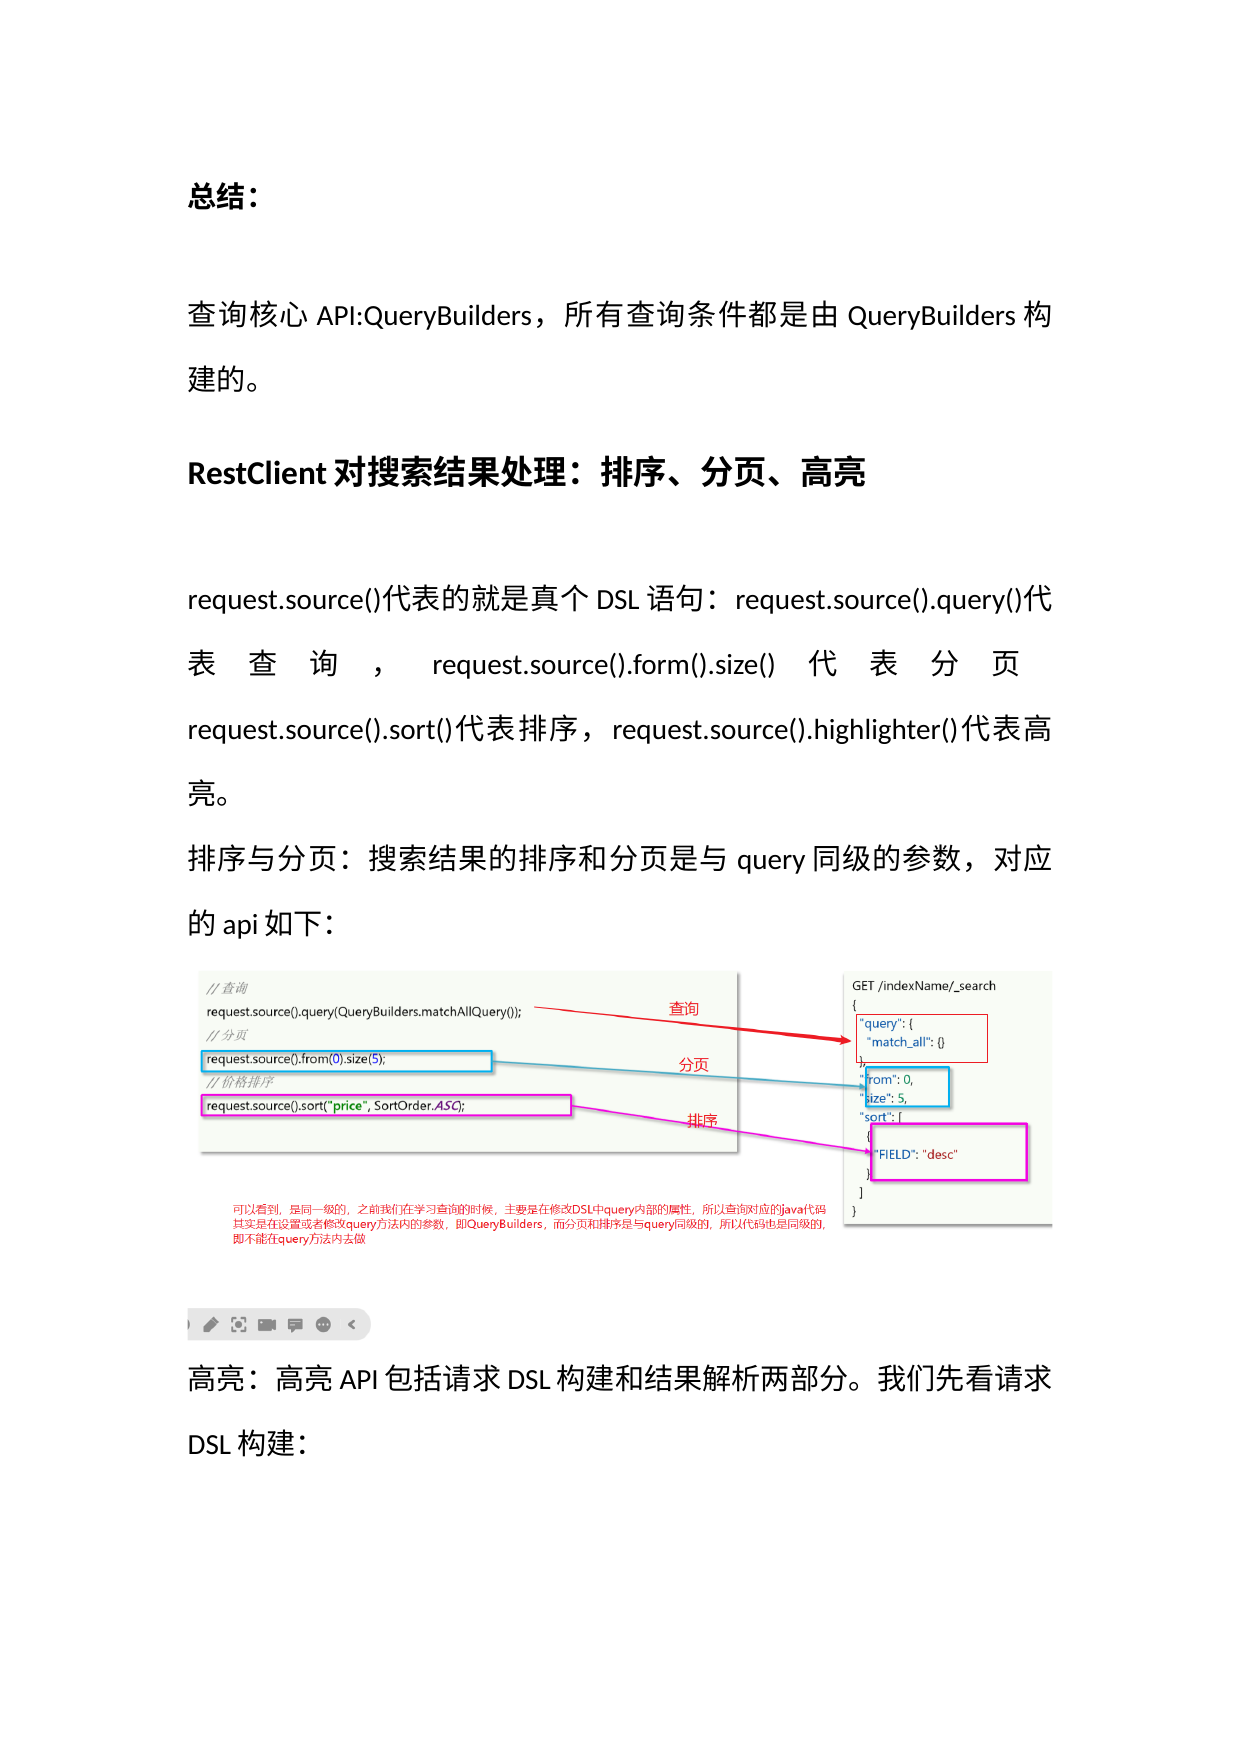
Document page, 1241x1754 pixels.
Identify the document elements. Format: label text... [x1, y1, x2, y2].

text request.source()代表的就是真个DSL语句：request.source().query()代表查询，request.source().form().size()代表分页，request.source().sort()代表排序，request.source().highlighter()代表高亮。 [187, 564, 1053, 824]
subtitle 总结： [187, 162, 1053, 227]
subtitle RestClient对搜索结果处理：排序、分页、高亮 [187, 437, 1053, 502]
text 排序与分页：搜索结果的排序和分页是与query同级的参数，对应的api如下： [187, 824, 1053, 954]
picture [187, 954, 1053, 1343]
text 高亮：高亮API包括请求DSL构建和结果解析两部分。我们先看请求DSL构建： [187, 1344, 1053, 1474]
text 查询核心API:QueryBuilders，所有查询条件都是由QueryBuilders构建的。 [187, 280, 1053, 410]
